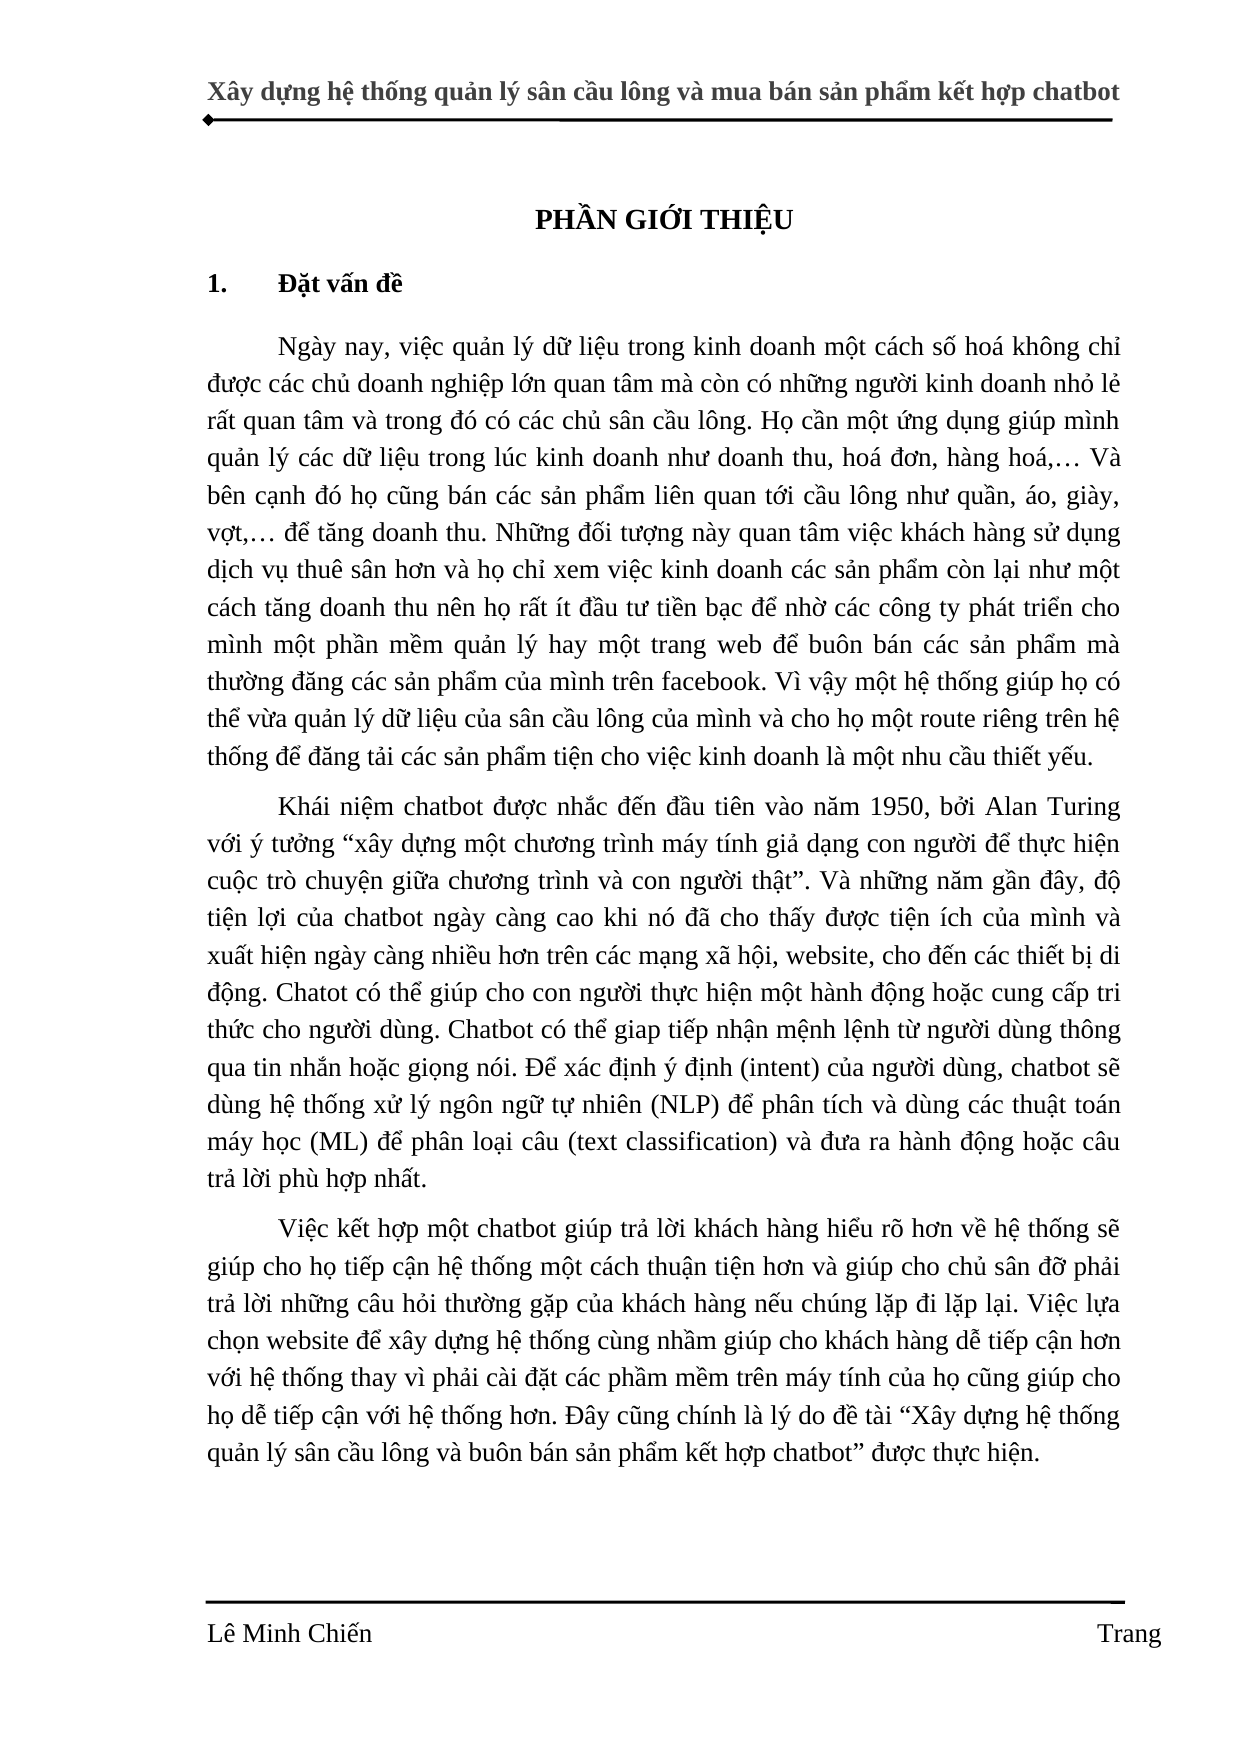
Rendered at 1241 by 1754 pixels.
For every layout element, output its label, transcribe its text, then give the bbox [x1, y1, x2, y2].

text Ngày nay, việc quản lý dữ liệu trong kinh doanh một cách số hoá không chỉ được các chủ doanh nghiệp lớn quan tâm mà còn có những người kinh doanh nhỏ lẻ rất quan tâm và trong đó có các chủ sân cầu lông. Họ cần một ứng dụng giúp mình quản lý các dữ liệu trong lúc kinh doanh như doanh thu, hoá đơn, hàng hoá,… Và bên cạnh đó họ cũng bán các sản phẩm liên quan tới cầu lông như quần, áo, giày, vợt,… để tăng doanh thu. Những đối tượng này quan tâm việc khách hàng sử dụng dịch vụ thuê sân hơn và họ chỉ xem việc kinh doanh các sản phẩm còn lại như một cách tăng doanh thu nên họ rất ít đầu tư tiền bạc để nhờ các công ty phát triển cho mình một phần mềm quản lý hay một trang web để buôn bán các sản phẩm mà thường đăng các sản phẩm của mình trên facebook. Vì vậy một hệ thống giúp họ có thể vừa quản lý dữ liệu của sân cầu lông của mình và cho họ một route riêng trên hệ thống để đăng tải các sản phẩm tiện cho việc kinh doanh là một nhu cầu thiết yếu. [207, 330, 1122, 771]
list PHẦN GIỚI THIỆU [207, 202, 1122, 236]
text Khái niệm chatbot được nhắc đến đầu tiên vào năm 1950, bởi Alan Turing với ý tưởng “xây dựng một chương trình máy tính giả dạng con người để thực hiện cuộc trò chuyện giữa chương trình và con người thật”. Và những năm gần đây, độ tiện lợi của chatbot ngày càng cao khi nó đã cho thấy được tiện ích của mình và xuất hiện ngày càng nhiều hơn trên các mạng xã hội, website, cho đến các thiết bị di động. Chatot có thể giúp cho con người thực hiện một hành động hoặc cung cấp tri thức cho người dùng. Chatbot có thể giap tiếp nhận mệnh lệnh từ người dùng thông qua tin nhắn hoặc giọng nói. Để xác định ý định (intent) của người dùng, chatbot sẽ dùng hệ thống xử lý ngôn ngữ tự nhiên (NLP) để phân tích và dùng các thuật toán máy học (ML) để phân loại câu (text classification) và đưa ra hành động hoặc câu trả lời phù hợp nhất. [207, 790, 1122, 1194]
list Đặt vấn đề [207, 267, 1122, 298]
text Việc kết hợp một chatbot giúp trả lời khách hàng hiểu rõ hơn về hệ thống sẽ giúp cho họ tiếp cận hệ thống một cách thuận tiện hơn và giúp cho chủ sân đỡ phải trả lời những câu hỏi thường gặp của khách hàng nếu chúng lặp đi lặp lại. Việc lựa chọn website để xây dựng hệ thống cùng nhầm giúp cho khách hàng dễ tiếp cận hơn với hệ thống thay vì phải cài đặt các phầm mềm trên máy tính của họ cũng giúp cho họ dễ tiếp cận với hệ thống hơn. Đây cũng chính là lý do đề tài “Xây dựng hệ thống quản lý sân cầu lông và buôn bán sản phẩm kết hợp chatbot” được thực hiện. [207, 1212, 1122, 1467]
